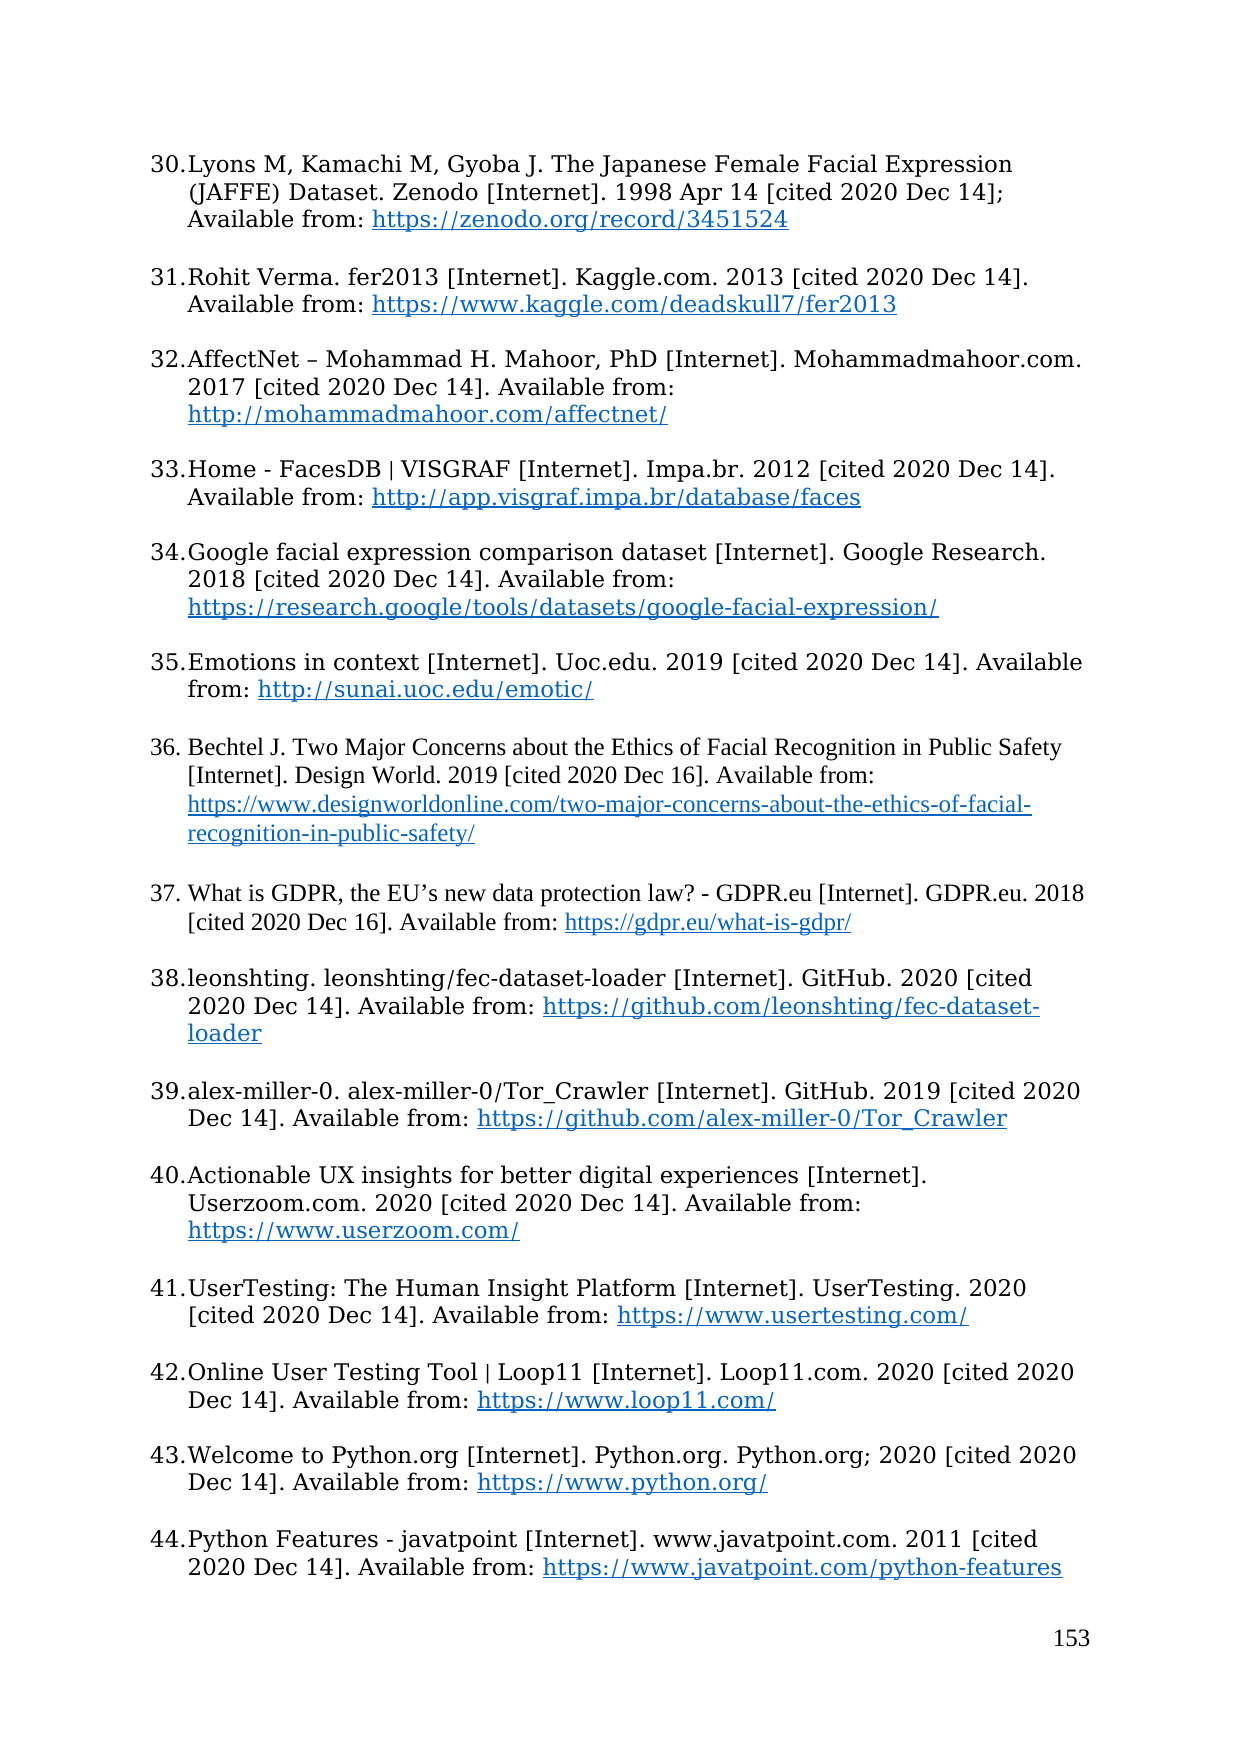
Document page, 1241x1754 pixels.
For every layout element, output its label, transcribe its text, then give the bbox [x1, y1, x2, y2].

list Emotions in context [Internet]. Uoc.edu. 2019 [cited 2020 Dec 14]. Available from: http://sunai.uoc.edu/emotic/ [150, 647, 1090, 702]
list Lyons M, Kamachi M, Gyoba J. The Japanese Female Facial Expression (JAFFE) Dataset. Zenodo [Internet]. 1998 Apr 14 [cited 2020 Dec 14]; Available from: https://zenodo.org/record/3451524 [150, 150, 1090, 232]
list UserTesting: The Human Insight Platform [Internet]. UserTesting. 2020 [cited 2020 Dec 14]. Available from: https://www.usertesting.com/ [150, 1273, 1090, 1328]
list ‌Welcome to Python.org [Internet]. Python.org. Python.org; 2020 [cited 2020 Dec 14]. Available from: https://www.python.org/ [150, 1440, 1090, 1495]
list What is GDPR, the EU’s new data protection law? - GDPR.eu [Internet]. GDPR.eu. 2018 [cited 2020 Dec 16]. Available from: https://gdpr.eu/what-is-gdpr/ [150, 878, 1090, 935]
list Actionable UX insights for better digital experiences [Internet]. Userzoom.com. 2020 [cited 2020 Dec 14]. Available from: https://www.userzoom.com/ [150, 1161, 1090, 1243]
list Rohit Verma. fer2013 [Internet]. Kaggle.com. 2013 [cited 2020 Dec 14]. Available from: https://www.kaggle.com/deadskull7/fer2013 [150, 262, 1090, 317]
list Bechtel J. Two Major Concerns about the Ethics of Facial Recognition in Public Safety [Internet]. Design World. 2019 [cited 2020 Dec 16]. Available from: https://www.designworldonline.com/two-major-concerns-about-the-ethics-of-facial-recognition-in-public-safety/ [150, 732, 1090, 847]
list alex-miller-0. alex-miller-0/Tor_Crawler [Internet]. GitHub. 2019 [cited 2020 Dec 14]. Available from: https://github.com/alex-miller-0/Tor_Crawler [150, 1076, 1090, 1131]
list Online User Testing Tool | Loop11 [Internet]. Loop11.com. 2020 [cited 2020 Dec 14]. Available from: https://www.loop11.com/‌ [150, 1358, 1090, 1413]
list Google facial expression comparison dataset [Internet]. Google Research. 2018 [cited 2020 Dec 14]. Available from: https://research.google/tools/datasets/google-facial-expression/ [150, 537, 1090, 620]
list Python Features - javatpoint [Internet]. www.javatpoint.com. 2011 [cited 2020 Dec 14]. Available from: https://www.javatpoint.com/python-features [150, 1525, 1090, 1580]
list Home - FacesDB | VISGRAF [Internet]. Impa.br. 2012 [cited 2020 Dec 14]. Available from: http://app.visgraf.impa.br/database/faces [150, 455, 1090, 510]
list AffectNet – Mohammad H. Mahoor, PhD [Internet]. Mohammadmahoor.com. 2017 [cited 2020 Dec 14]. Available from: http://mohammadmahoor.com/affectnet/ [150, 345, 1090, 427]
list leonshting. leonshting/fec-dataset-loader [Internet]. GitHub. 2020 [cited 2020 Dec 14]. Available from: https://github.com/leonshting/fec-dataset-loader [150, 964, 1090, 1047]
